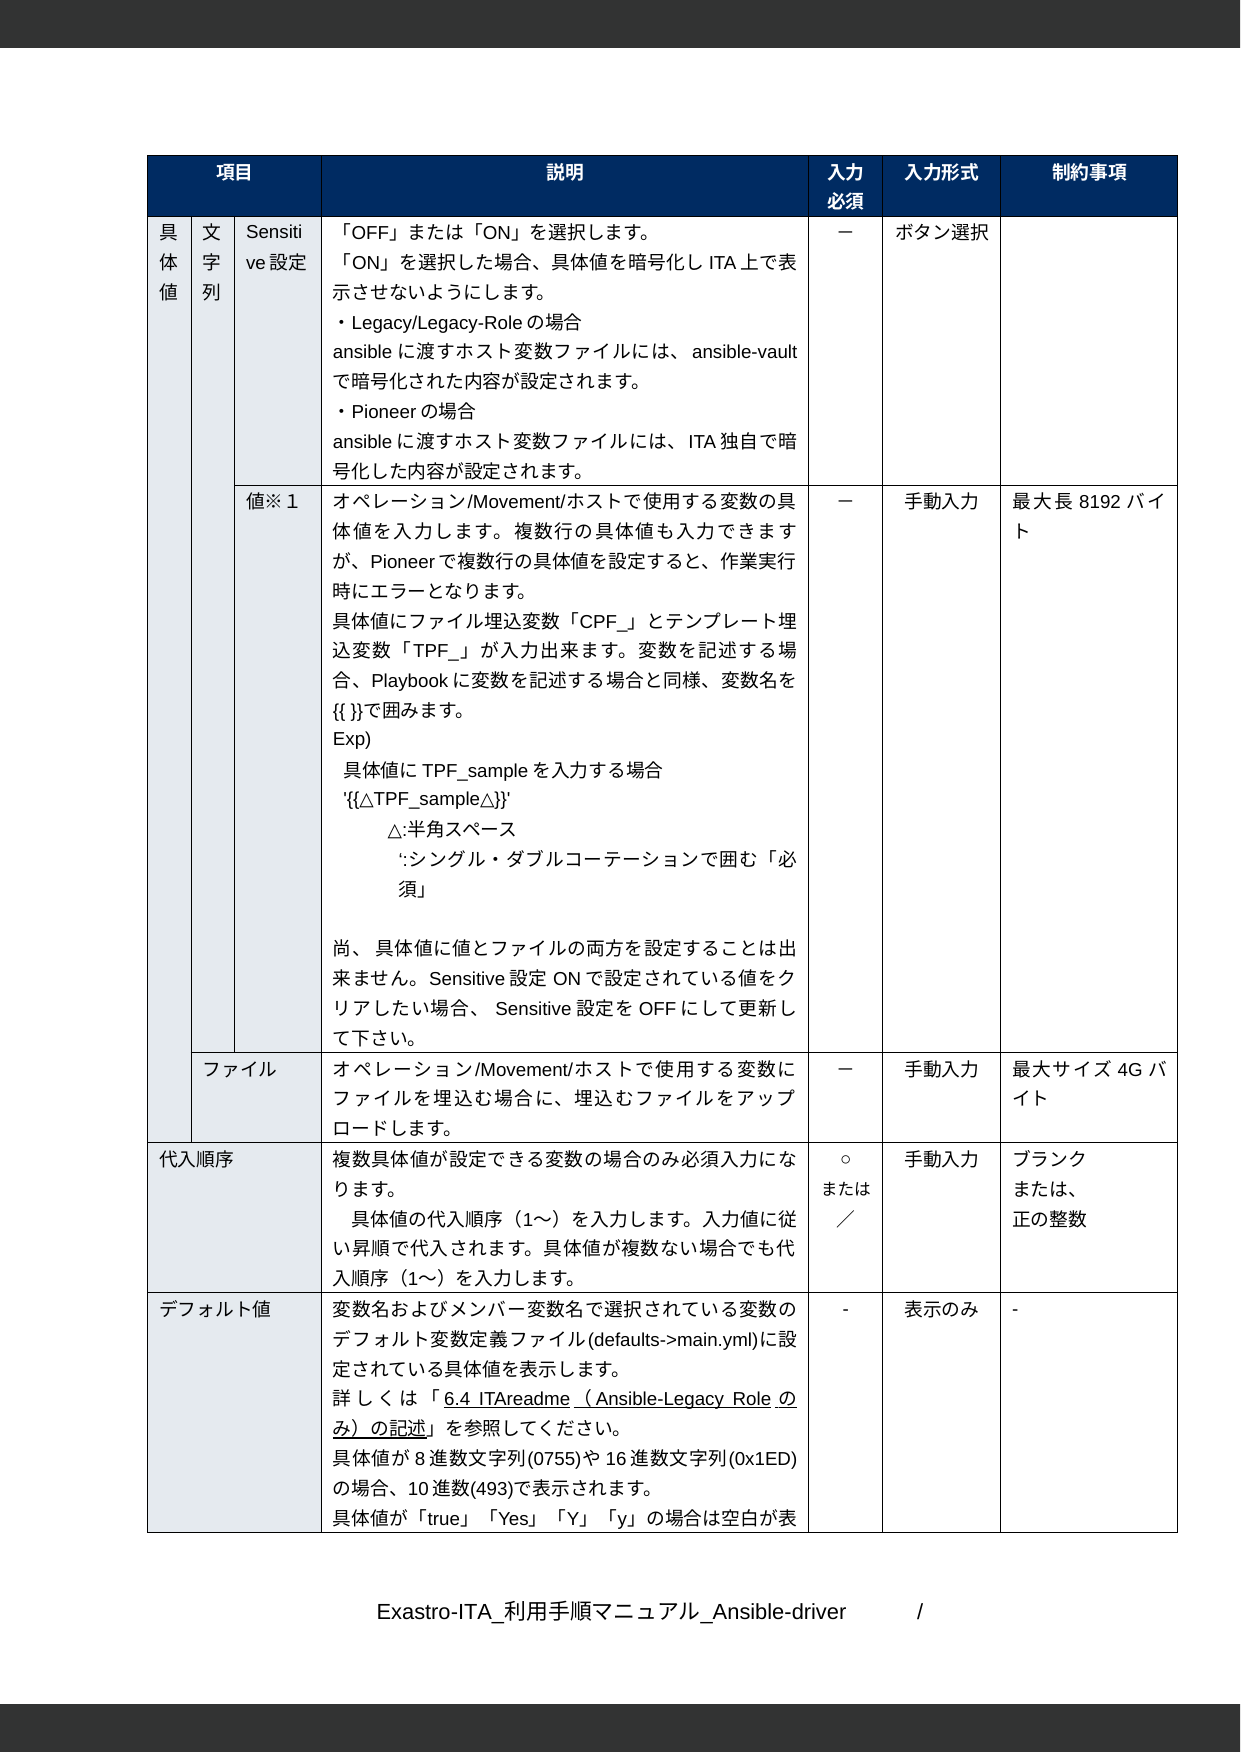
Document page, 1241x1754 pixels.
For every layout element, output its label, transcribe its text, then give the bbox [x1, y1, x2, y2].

table_cell [1001, 217, 1177, 485]
table_cell ファイル [192, 1053, 321, 1142]
table_cell 最大サイズ4Gバイト [1001, 1053, 1177, 1142]
table_cell 「OFF」または「ON」を選択します。 「ON」を選択した場合、具体値を暗号化しITA上で表示させないようにします。 ・Legacy/Legacy-Roleの場合 ansibleに渡すホスト変数ファイルには、ansible-vaultで暗号化された内容が設定されます。 ・Pioneerの場合 ansibleに渡すホスト変数ファイルには、ITA独自で暗号化した内容が設定されます。 [322, 217, 808, 485]
table_cell 値※１ [235, 486, 321, 1052]
table_cell ボタン選択 [883, 217, 1000, 485]
picture [0, 0, 1241, 48]
table_header 項目 [148, 156, 321, 216]
table_cell 具体値 [148, 217, 191, 1142]
table_header 制約事項 [1001, 156, 1177, 216]
table_cell ブランク または、 正の整数 [1001, 1143, 1177, 1292]
table_header 入力形式 [883, 156, 1000, 216]
picture [0, 1704, 1241, 1752]
table_cell 手動入力 [883, 1143, 1000, 1292]
table_cell 手動入力 [883, 486, 1000, 1052]
table_cell オペレーション/Movement/ホストで使用する変数にファイルを埋込む場合に、埋込むファイルをアップロードします。 [322, 1053, 808, 1142]
table_cell 複数具体値が設定できる変数の場合のみ必須入力になります。 具体値の代入順序（1～）を入力します。入力値に従い昇順で代入されます。具体値が複数ない場合でも代入順序（1～）を入力します。 [322, 1143, 808, 1292]
table_cell - [1001, 1293, 1177, 1532]
table_cell デフォルト値 [148, 1293, 321, 1532]
table_cell 表示のみ [883, 1293, 1000, 1532]
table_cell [322, 1293, 808, 1532]
table_cell ○ または ／ [809, 1143, 882, 1292]
table_cell Sensitive設定 [235, 217, 321, 485]
table_cell 代入順序 [148, 1143, 321, 1292]
table_header 説明 [322, 156, 808, 216]
table_cell － [809, 1053, 882, 1142]
table_header 入力 必須 [809, 156, 882, 216]
table_cell 文字列 [192, 217, 234, 1052]
table_cell - [809, 1293, 882, 1532]
table_cell － [809, 486, 882, 1052]
table_cell － [809, 217, 882, 485]
table_cell 手動入力 [883, 1053, 1000, 1142]
table_cell 最大長8192バイト [1001, 486, 1177, 1052]
table_cell オペレーション/Movement/ホストで使用する変数の具体値を入力します。複数行の具体値も入力できますが、Pioneerで複数行の具体値を設定すると、作業実行時にエラーとなります。 具体値にファイル埋込変数「CPF_」とテンプレート埋込変数「TPF_」が入力出来ます。変数を記述する場合、Playbookに変数を記述する場合と同様、変数名を{{ }}で囲みます。 Exp) 具体値にTPF_sampleを入力する場合 '{{△TPF_sample△}}' △:半角スペース ‘:シングル・ダブルコーテーションで囲む「必須」 尚、 具体値に値とファイルの両方を設定することは出来ません。Sensitive設定 ONで設定されている値をクリアしたい場合、 Sensitive設定をOFFにして更新して下さい。 [322, 486, 808, 1052]
